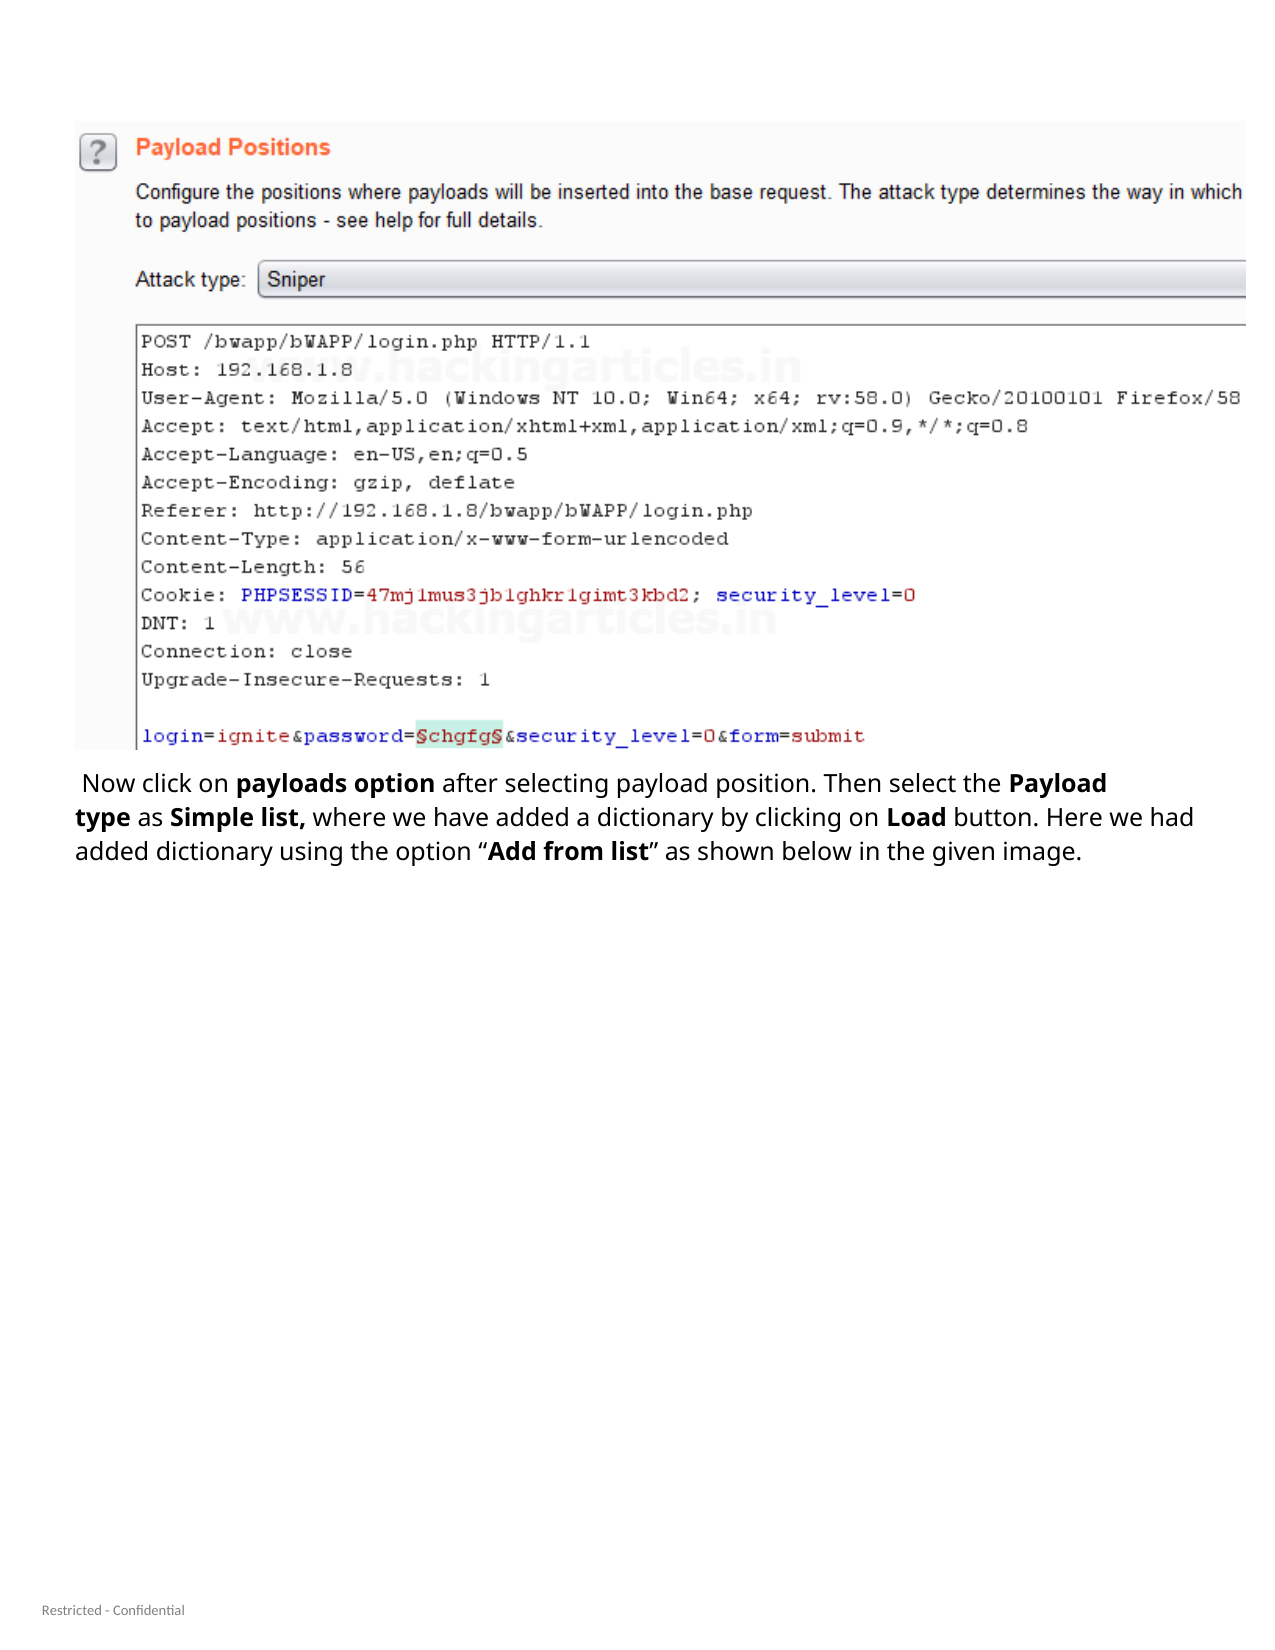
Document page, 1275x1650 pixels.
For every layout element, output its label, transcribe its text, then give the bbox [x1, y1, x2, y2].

text Now click on payloads option after selecting payload position. Then select the Payload type as Simple list, where we have added a dictionary by clicking on Load button. Here we had added dictionary using the option “Add from list” as shown below in the given image. [75, 766, 1200, 868]
picture [75, 121, 1246, 750]
